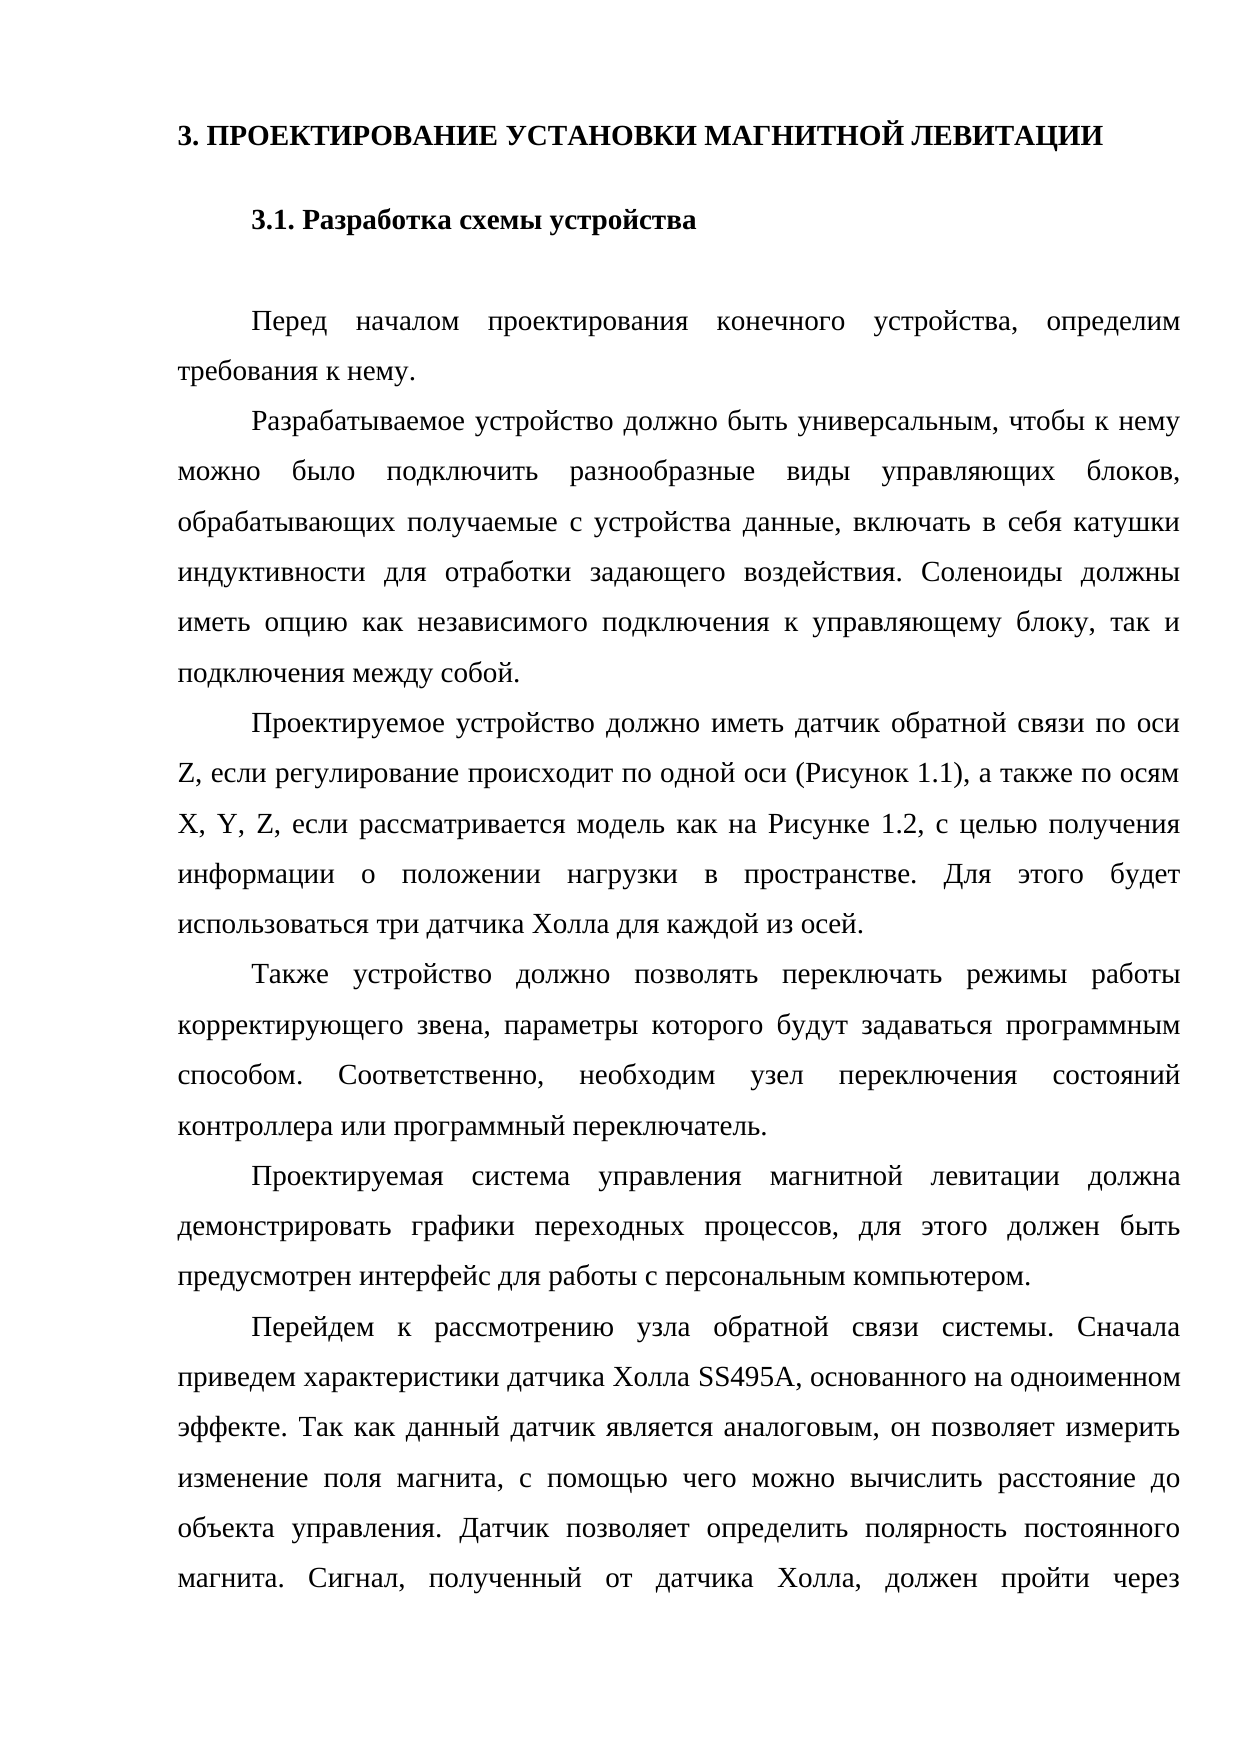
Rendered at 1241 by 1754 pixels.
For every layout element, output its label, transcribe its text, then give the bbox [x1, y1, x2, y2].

text 3.1. Разработка схемы устройства [177, 202, 1181, 236]
text Перед началом проектирования конечного устройства, определим требования к нему. [177, 303, 1181, 386]
text Также устройство должно позволять переключать режимы работы корректирующего звена, параметры которого будут задаваться программным способом. Соответственно, необходим узел переключения состояний контроллера или программный переключатель. [177, 957, 1181, 1141]
text Разрабатываемое устройство должно быть универсальным, чтобы к нему можно было подключить разнообразные виды управляющих блоков, обрабатывающих получаемые с устройства данные, включать в себя катушки индуктивности для отработки задающего воздействия. Соленоиды должны иметь опцию как независимого подключения к управляющему блоку, так и подключения между собой. [177, 403, 1181, 688]
text 3. ПРОЕКТИРОВАНИЕ УСТАНОВКИ МАГНИТНОЙ ЛЕВИТАЦИИ [177, 118, 1181, 152]
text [177, 1309, 1181, 1594]
text Проектируемая система управления магнитной левитации должна демонстрировать графики переходных процессов, для этого должен быть предусмотрен интерфейс для работы с персональным компьютером. [177, 1158, 1181, 1292]
text Проектируемое устройство должно иметь датчик обратной связи по оси Z, если регулирование происходит по одной оси (Рисунок 1.1), а также по осям X, Y, Z, если рассматривается модель как на Рисунке 1.2, с целью получения информации о положении нагрузки в пространстве. Для этого будет использоваться три датчика Холла для каждой из осей. [177, 705, 1181, 940]
